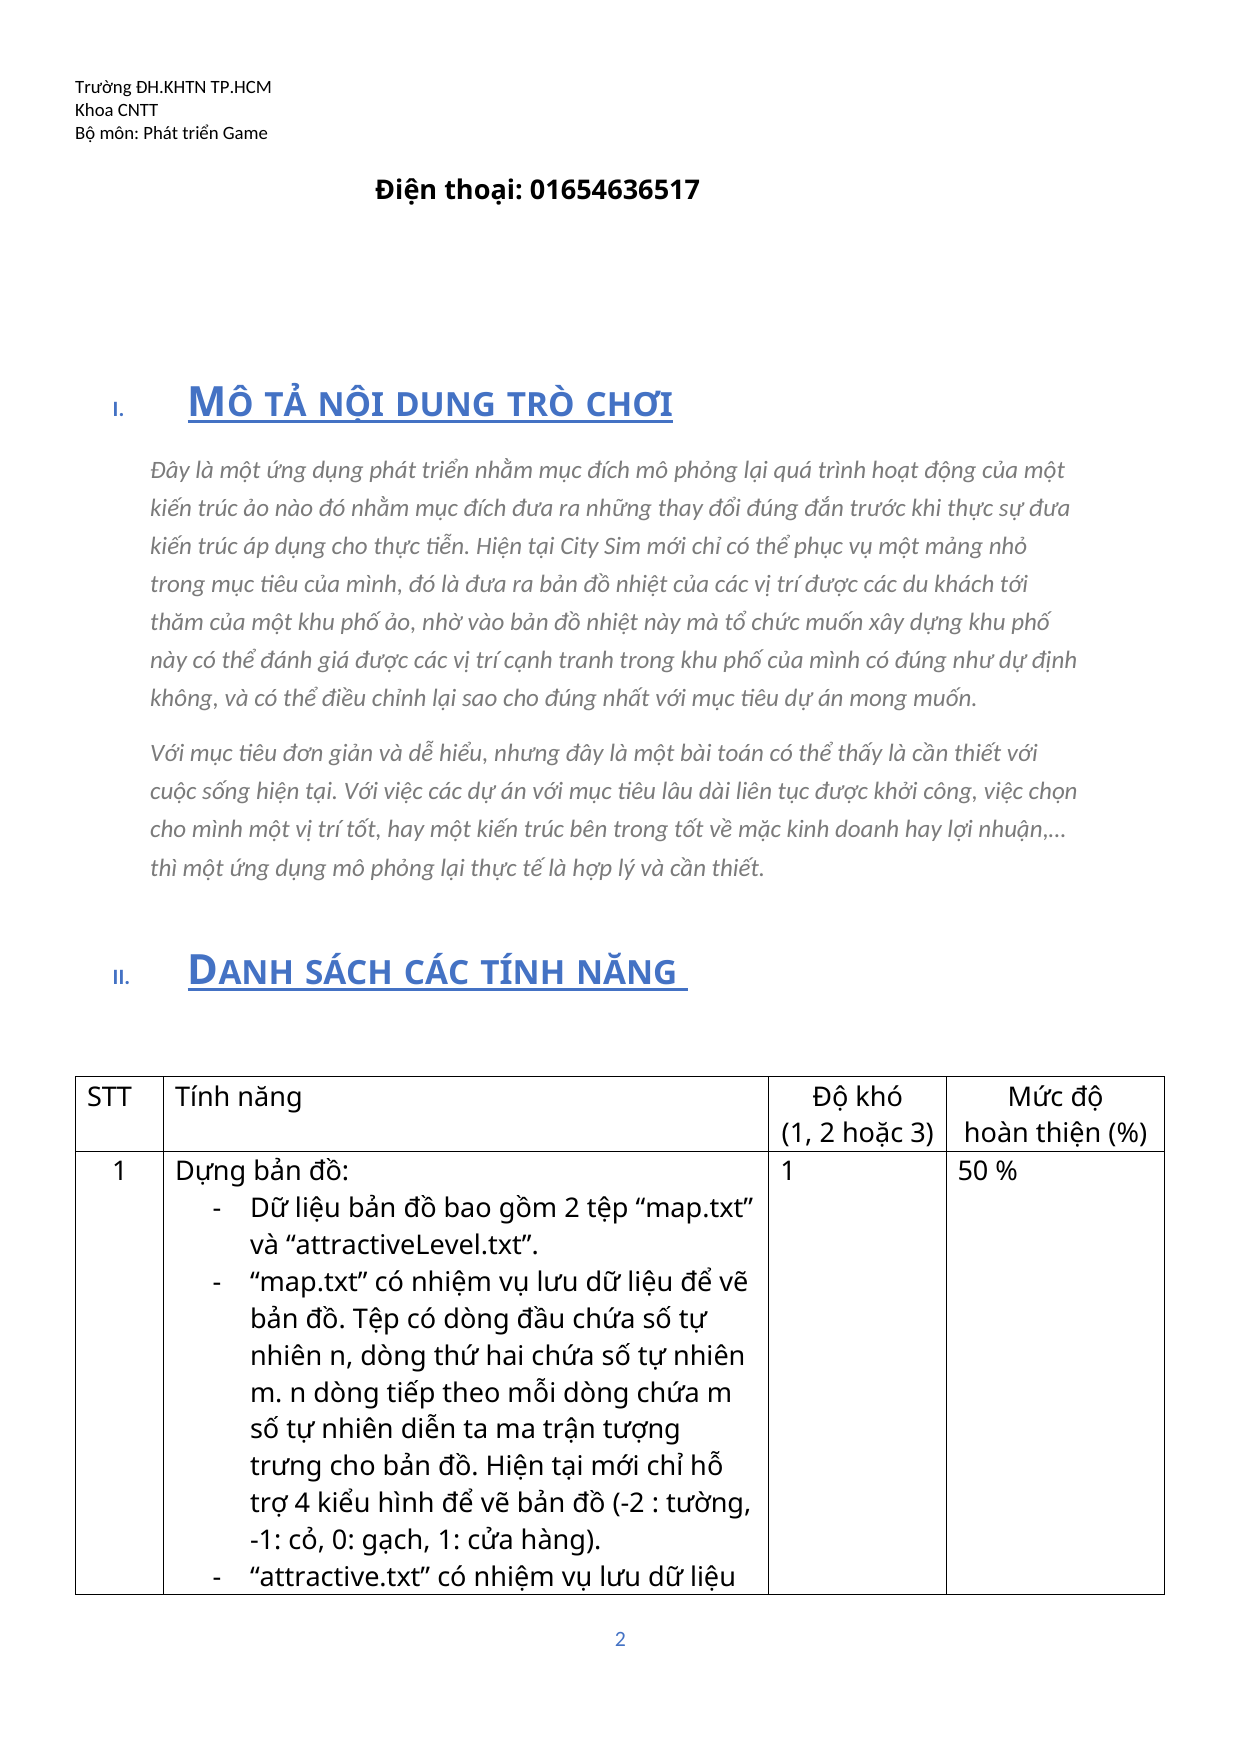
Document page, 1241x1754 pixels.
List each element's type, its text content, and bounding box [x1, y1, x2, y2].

table_header Tính năng [164, 1077, 768, 1151]
table_cell 50 % [947, 1152, 1164, 1594]
table_header Độ khó (1, 2 hoặc 3) [769, 1077, 946, 1151]
table_cell 1 [769, 1152, 946, 1594]
table_header STT [76, 1077, 163, 1151]
subtitle Mô tả nội dung trò chơi [112, 372, 1165, 429]
text Với mục tiêu đơn giản và dễ hiểu, nhưng đây là một bài toán có thể thấy là cần thiết với cuộc sống hiện tại. Với việc các dự án với mục tiêu lâu dài liên tục được khởi công, việc chọn cho mình một vị trí tốt, hay một kiến trúc bên trong tốt về mặc kinh doanh hay lợi nhuận,… thì một ứng dụng mô phỏng lại thực tế là hợp lý và cần thiết. [150, 737, 1090, 882]
text Điện thoại: 01654636517 [375, 170, 1165, 207]
table_header Mức độ hoàn thiện (%) [947, 1077, 1164, 1151]
subtitle Danh sách các tính năng [112, 940, 1165, 997]
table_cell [164, 1152, 768, 1594]
table_cell 1 [76, 1152, 163, 1594]
text Đây là một ứng dụng phát triển nhằm mục đích mô phỏng lại quá trình hoạt động của một kiến trúc ảo nào đó nhằm mục đích đưa ra những thay đổi đúng đắn trước khi thực sự đưa kiến trúc áp dụng cho thực tiễn. Hiện tại City Sim mới chỉ có thể phục vụ một mảng nhỏ trong mục tiêu của mình, đó là đưa ra bản đồ nhiệt của các vị trí được các du khách tới thăm của một khu phố ảo, nhờ vào bản đồ nhiệt này mà tổ chức muốn xây dựng khu phố này có thể đánh giá được các vị trí cạnh tranh trong khu phố của mình có đúng như dự định không, và có thể điều chỉnh lại sao cho đúng nhất với mục tiêu dự án mong muốn. [150, 454, 1090, 713]
